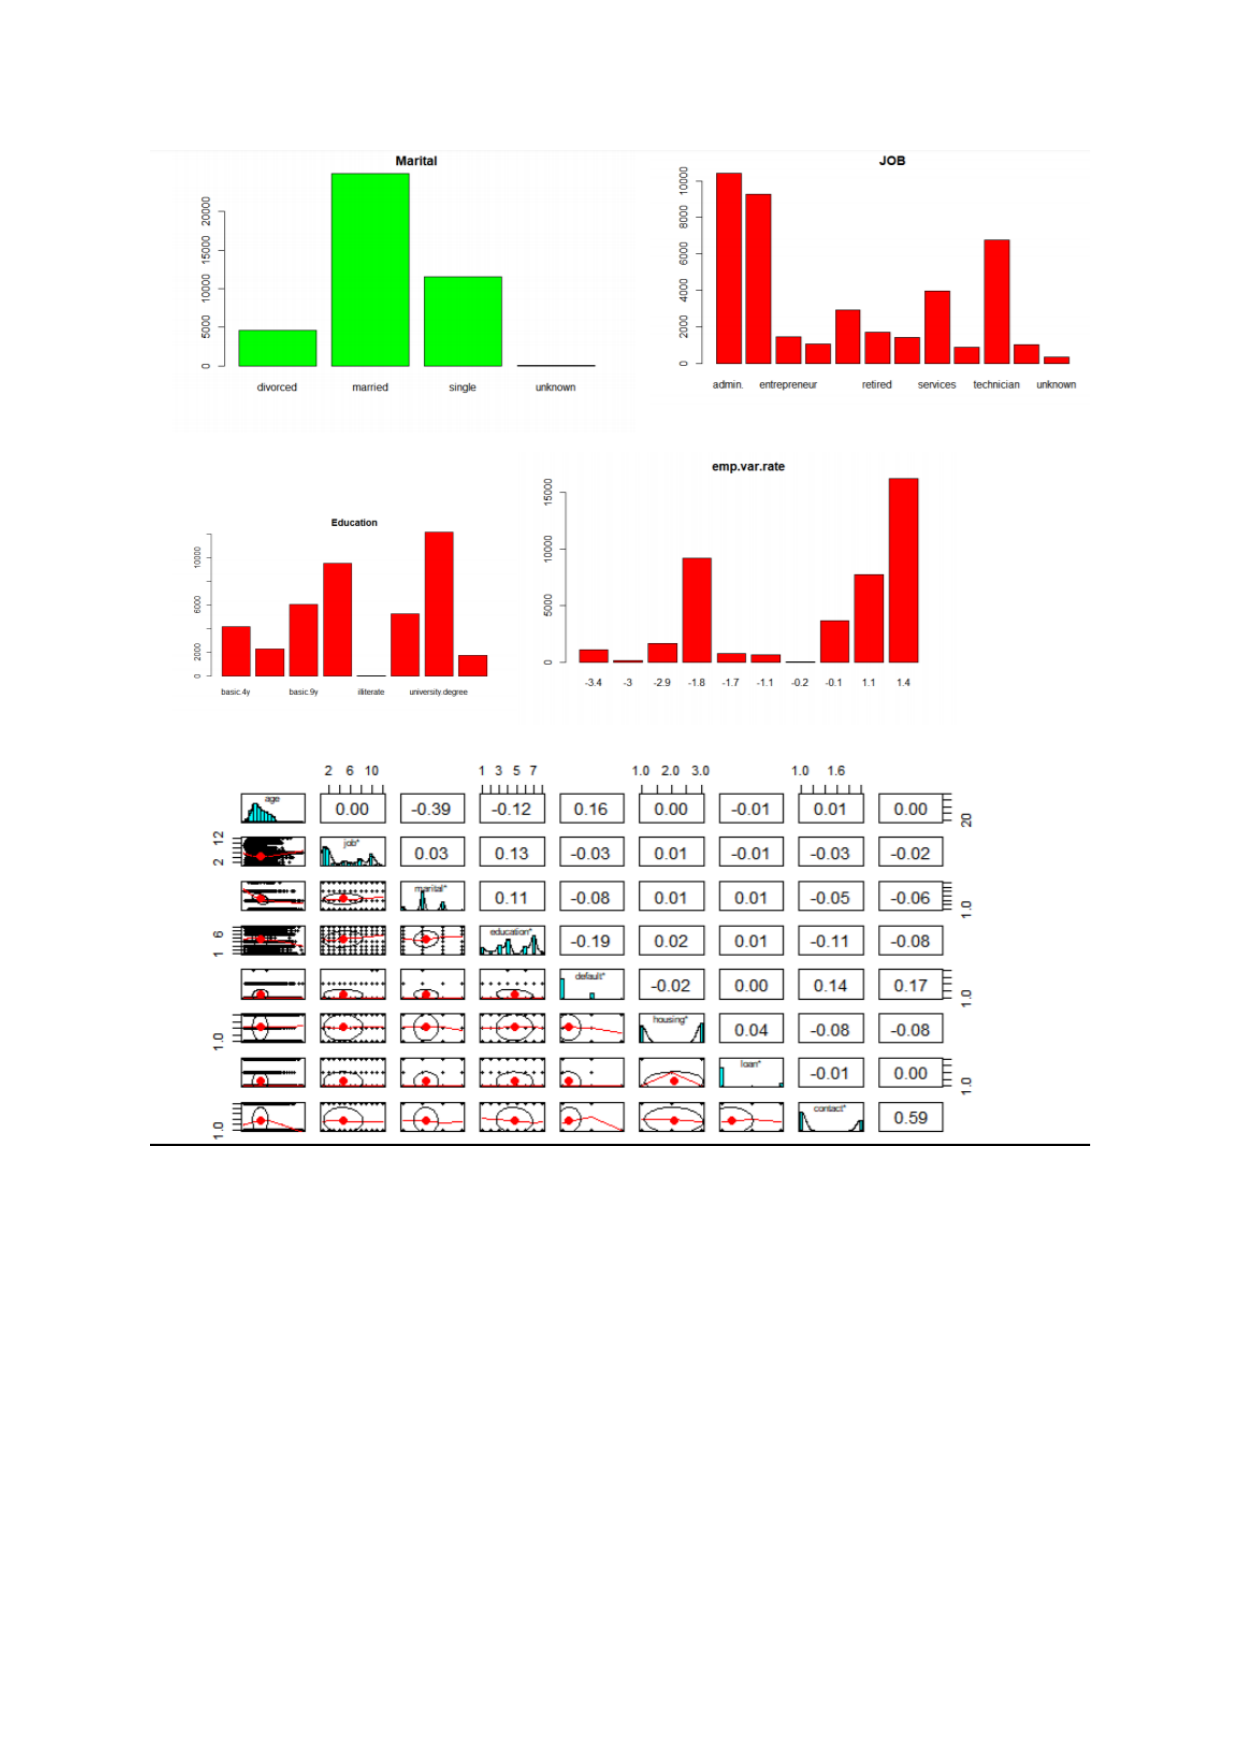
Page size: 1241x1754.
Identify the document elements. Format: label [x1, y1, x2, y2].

picture [150, 150, 1091, 1146]
